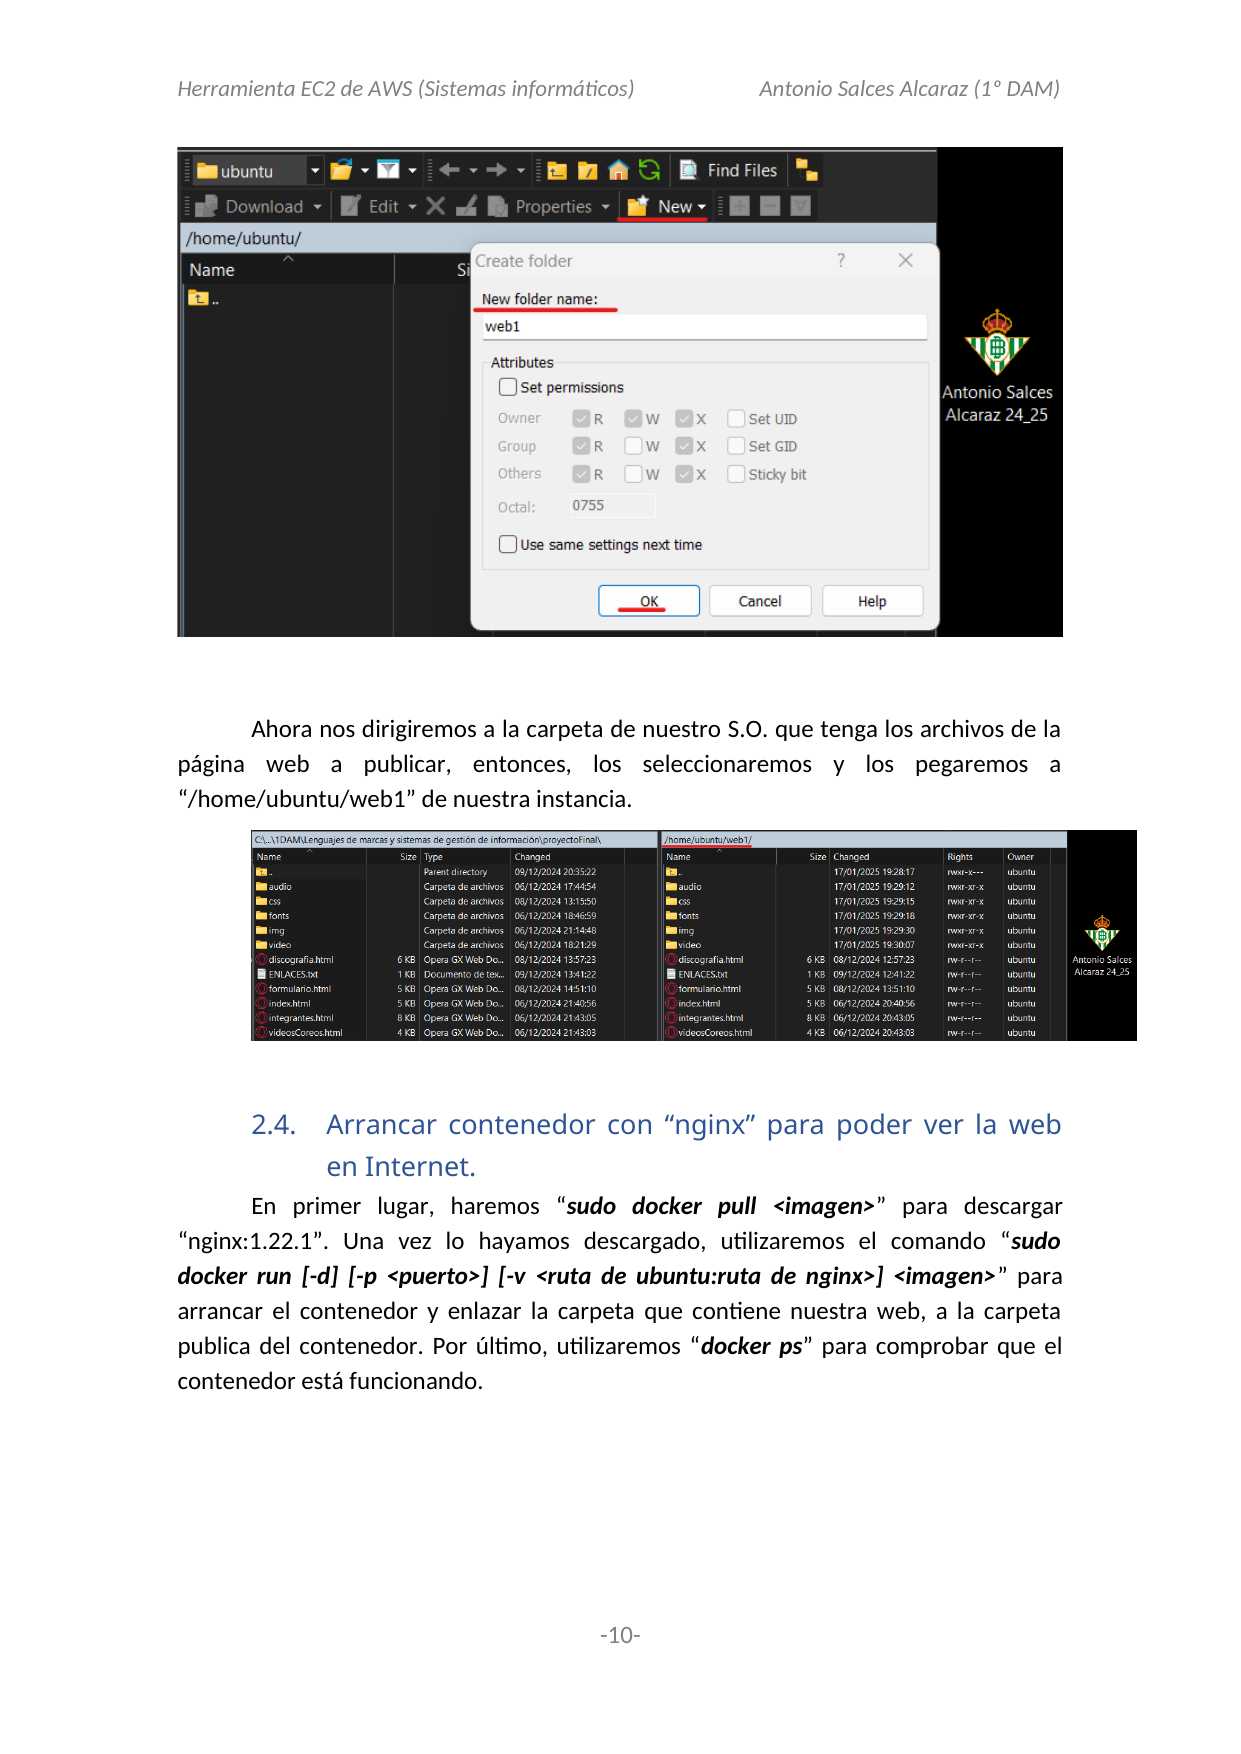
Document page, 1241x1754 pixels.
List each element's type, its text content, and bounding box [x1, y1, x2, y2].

picture [177, 147, 1063, 637]
text Ahora nos dirigiremos a la carpeta de nuestro S.O. que tenga los archivos de la página web a publicar, entonces, los seleccionaremos y los pegaremos a “/home/ubuntu/web1” de nuestra instancia. [177, 713, 1063, 814]
picture [251, 830, 1137, 1041]
subtitle Arrancar contenedor con “nginx” para poder ver la web en Internet. [251, 1105, 1063, 1185]
text En primer lugar, haremos “sudo docker pull <imagen>” para descargar “nginx:1.22.1”. Una vez lo hayamos descargado, utilizaremos el comando “sudo docker run [-d] [-p <puerto>] [-v <ruta de ubuntu:ruta de nginx>] <imagen>” para arrancar el contenedor y enlazar la carpeta que contiene nuestra web, a la carpeta publica del contenedor. Por último, utilizaremos “docker ps” para comprobar que el contenedor está funcionando. [177, 1190, 1063, 1396]
